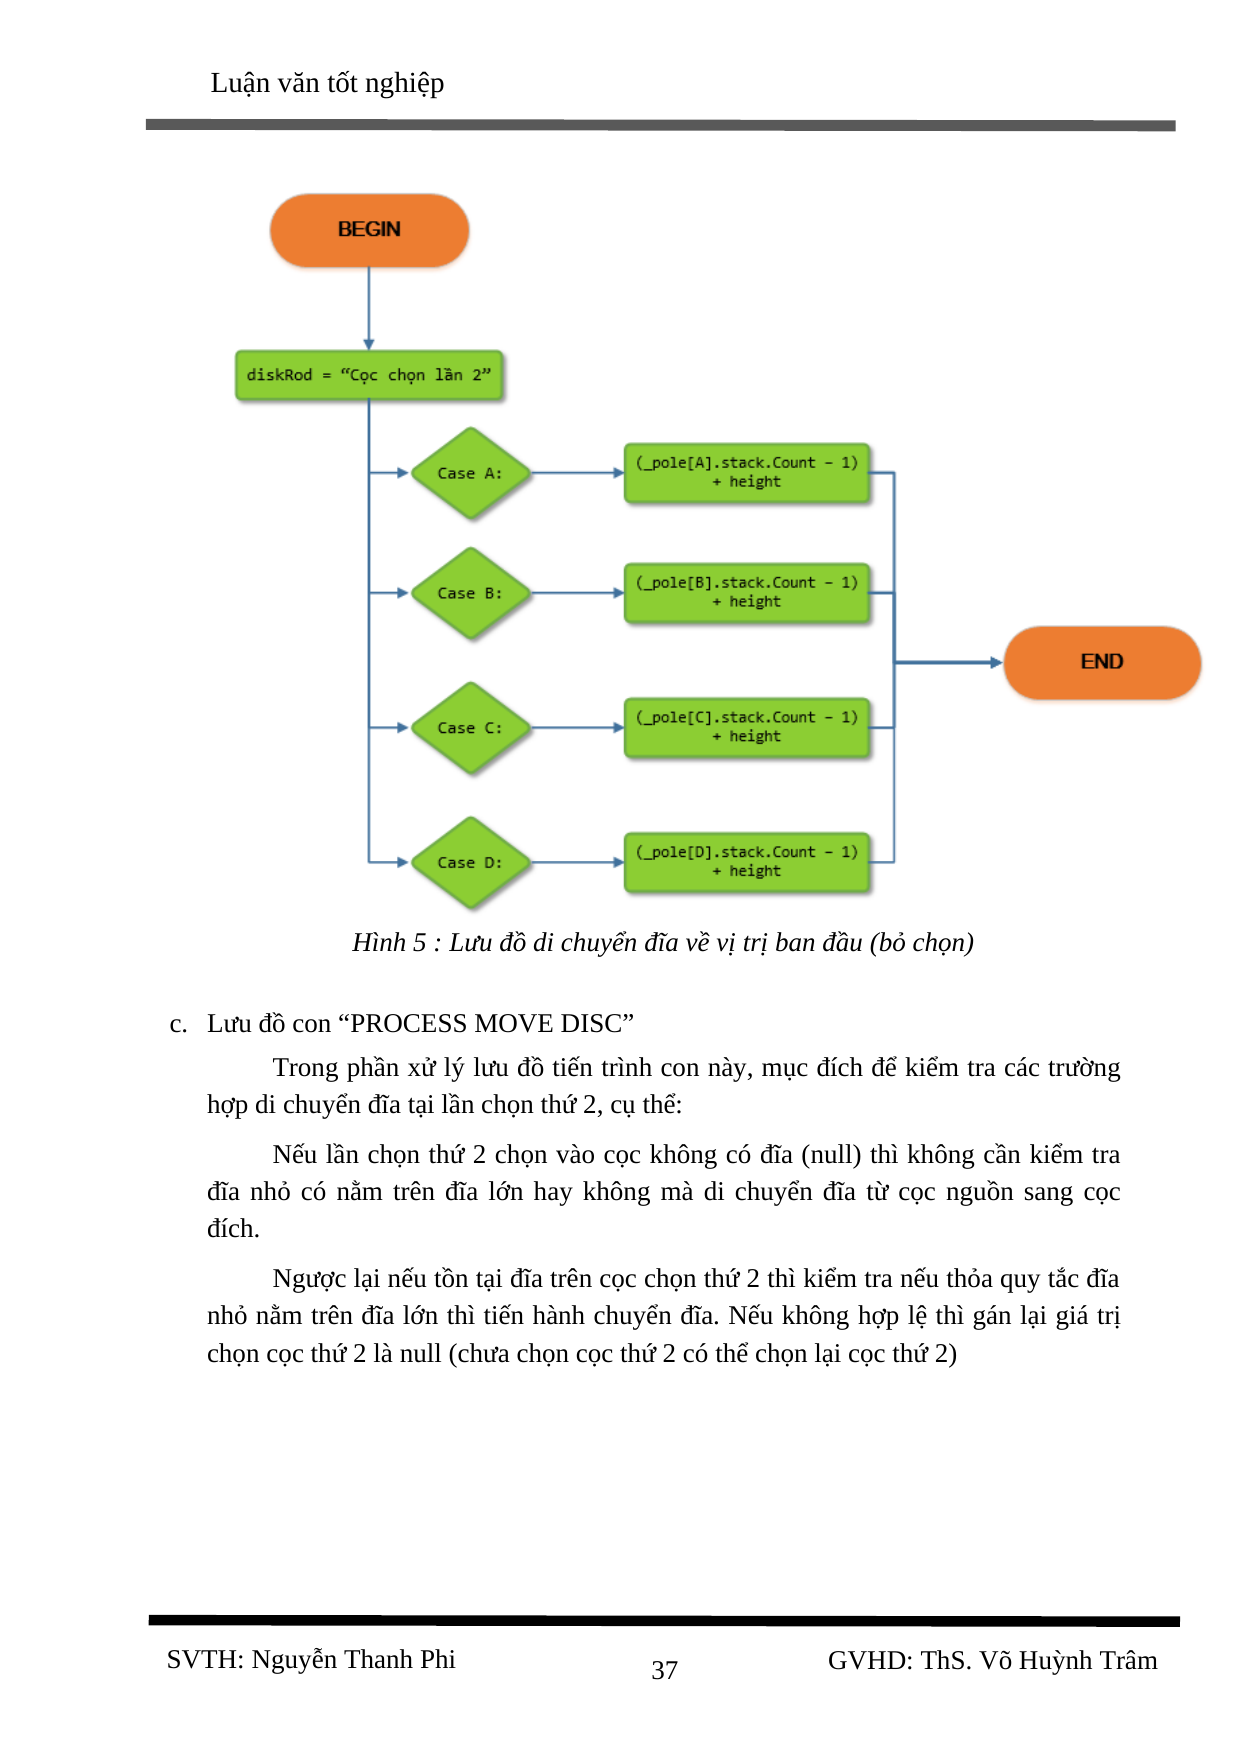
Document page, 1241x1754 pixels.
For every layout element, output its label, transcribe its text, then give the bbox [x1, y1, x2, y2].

list Lưu đồ con “PROCESS MOVE DISC” [169, 1007, 1122, 1038]
text Hình 5 : Lưu đồ di chuyển đĩa về vị trị ban đầu (bỏ chọn) [207, 926, 1122, 957]
text Nếu lần chọn thứ 2 chọn vào cọc không có đĩa (null) thì không cần kiểm tra đĩa nhỏ có nằm trên đĩa lớn hay không mà di chuyển đĩa từ cọc nguồn sang cọc đích. [207, 1138, 1122, 1243]
text Trong phần xử lý lưu đồ tiến trình con này, mục đích để kiểm tra các trường hợp di chuyển đĩa tại lần chọn thứ 2, cụ thể: [207, 1051, 1122, 1119]
text Ngược lại nếu tồn tại đĩa trên cọc chọn thứ 2 thì kiểm tra nếu thỏa quy tắc đĩa nhỏ nằm trên đĩa lớn thì tiến hành chuyển đĩa. Nếu không hợp lệ thì gán lại giá trị chọn cọc thứ 2 là null (chưa chọn cọc thứ 2 có thể chọn lại cọc thứ 2) [207, 1262, 1122, 1368]
picture [206, 177, 1219, 926]
